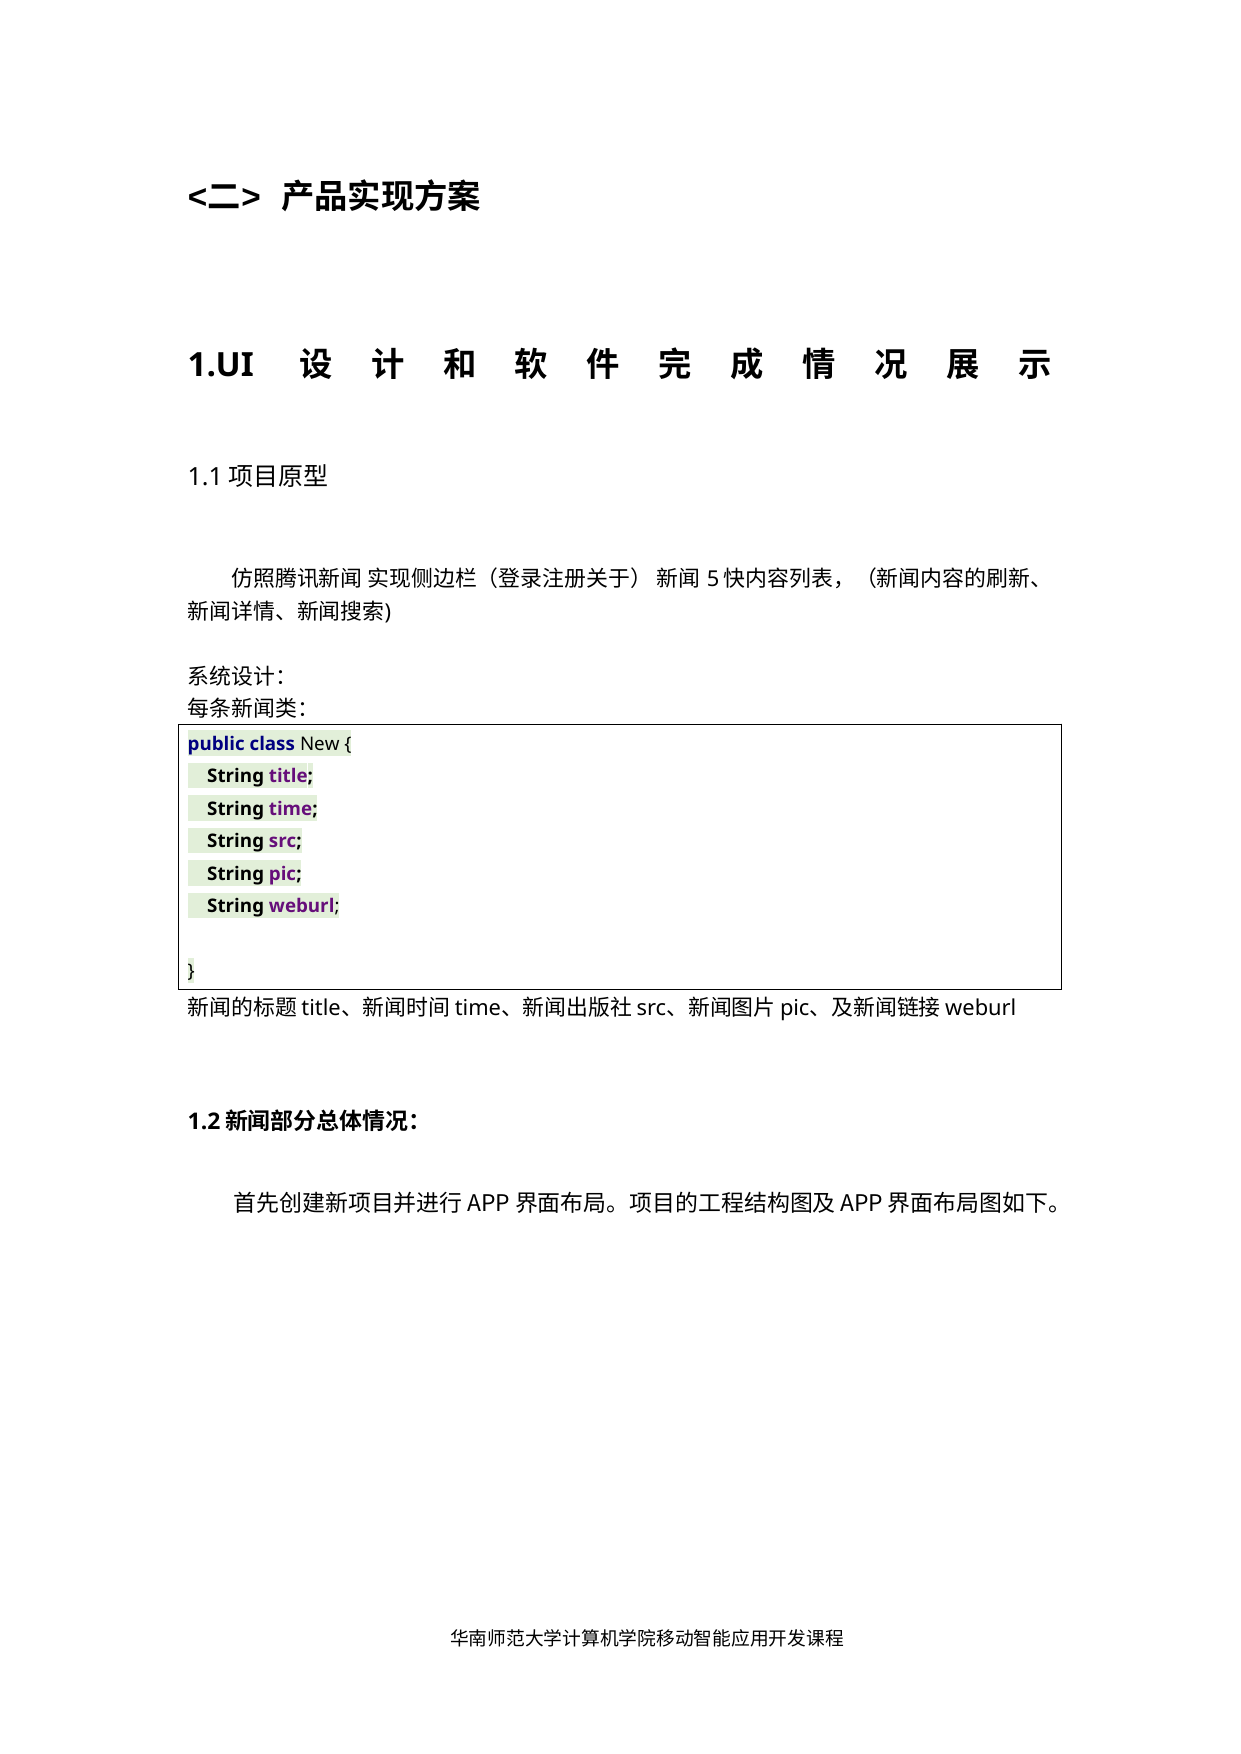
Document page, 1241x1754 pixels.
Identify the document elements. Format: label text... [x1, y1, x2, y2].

text 系统设计： [187, 658, 1053, 691]
subtitle 1.UI设计和软件完成情况展示 1.1项目原型 [187, 330, 1053, 507]
text public class New { String title; String time; String src; String pic; String weburl; } [179, 725, 1061, 989]
text 新闻的标题title、新闻时间time、新闻出版社src、新闻图片pic、及新闻链接weburl [187, 990, 1053, 1022]
text 仿照腾讯新闻 实现侧边栏（登录注册关于） 新闻5快内容列表，（新闻内容的刷新、新闻详情、新闻搜索) [187, 561, 1053, 626]
text 1.2新闻部分总体情况： [187, 1087, 1053, 1152]
text 每条新闻类： [187, 691, 1053, 723]
text 首先创建新项目并进行APP界面布局。项目的工程结构图及APP界面布局图如下。 [187, 1169, 1053, 1234]
subtitle <二> 产品实现方案 [187, 162, 1053, 227]
